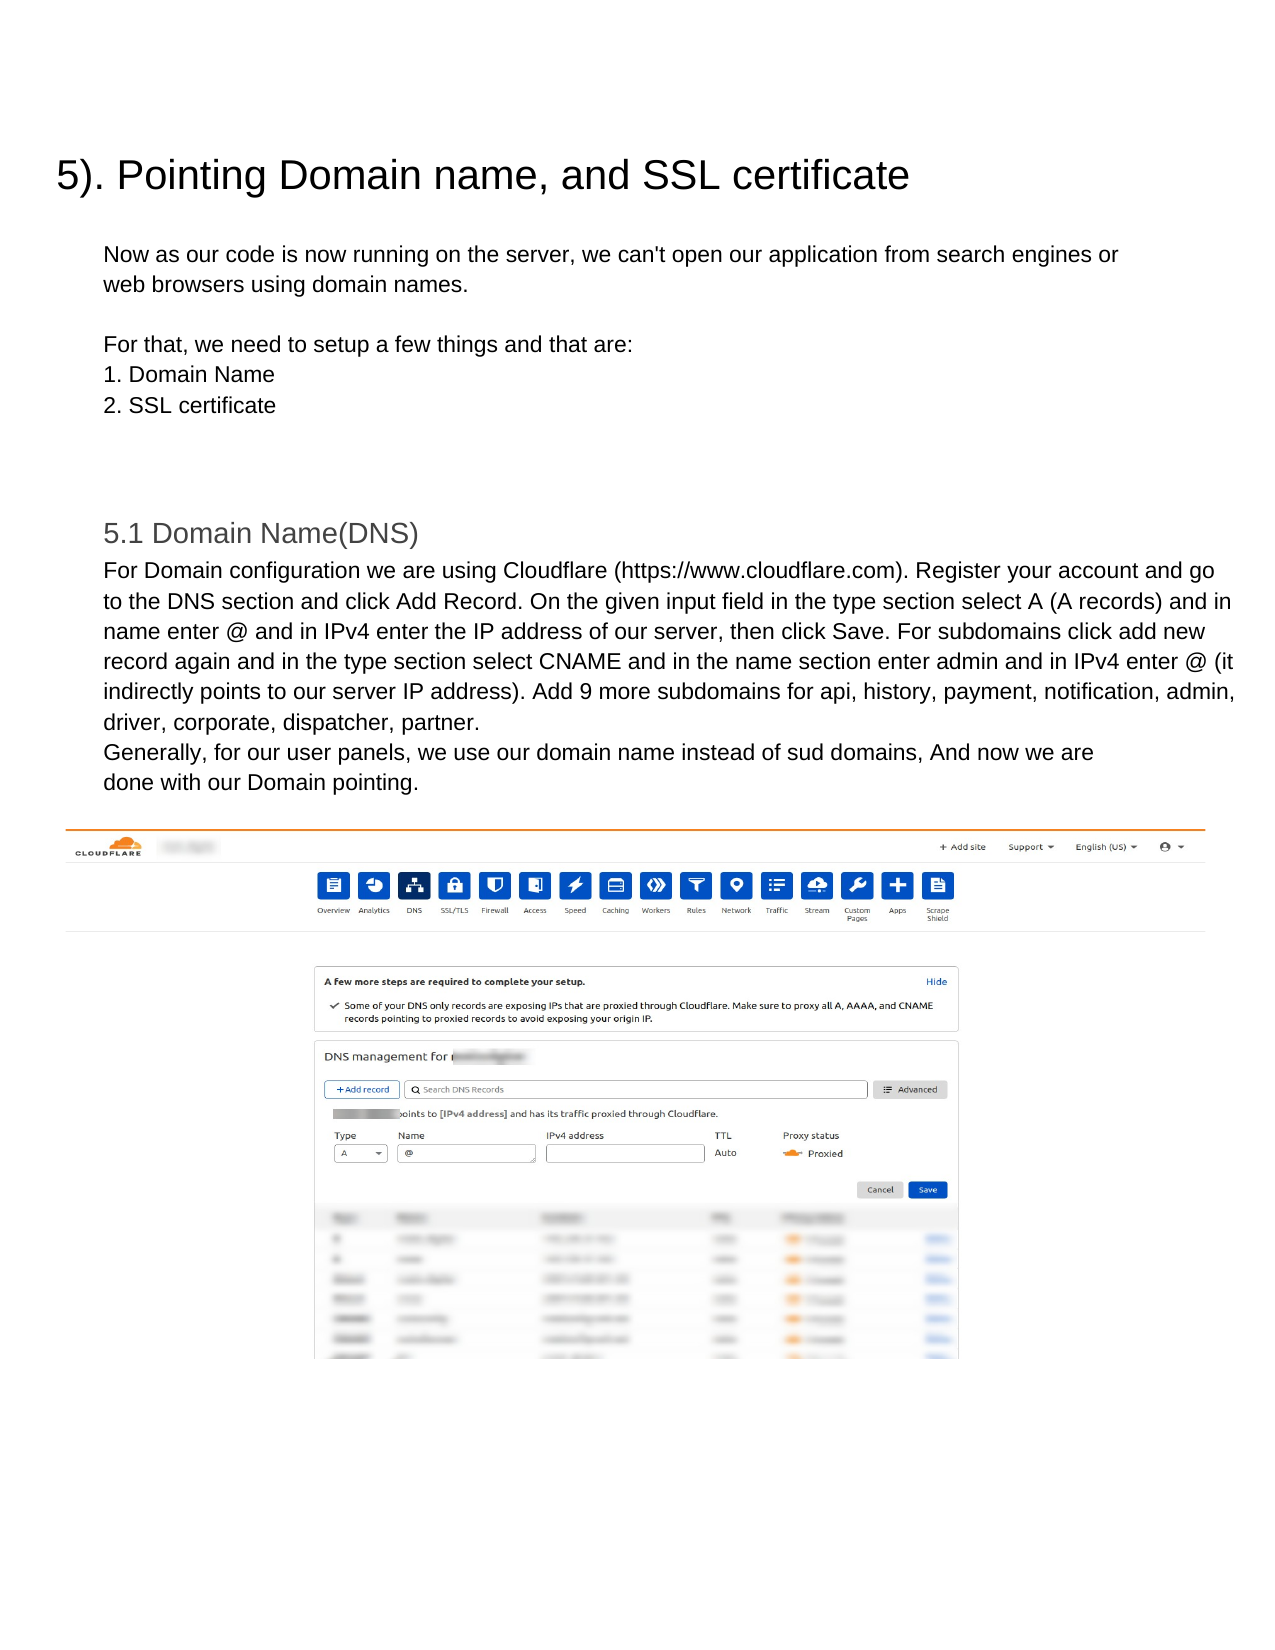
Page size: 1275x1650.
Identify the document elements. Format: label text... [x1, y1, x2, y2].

text Generally, for our user panels, we use our domain name instead of sud domains, And now we are done with our Domain pointing. [103, 739, 1125, 795]
picture [65, 829, 1206, 1359]
text For Domain configuration we are using Cloudflare (https://www.cloudflare.com). Register your account and go to the DNS section and click Add Record. On the given input field in the type section select A (A records) and in name enter @ and in IPv4 enter the IP address of our server, then click Save. For subdomains click add new record again and in the type section select CNAME and in the name section enter admin and in IPv4 enter @ (it indirectly points to our server IP address). Add 9 more subdomains for api, history, payment, notification, admin, driver, corporate, dispatcher, partner. [103, 557, 1237, 735]
text 1. Domain Name [103, 361, 1125, 388]
text Now as our code is now running on the server, we can't open our application from search engines or web browsers using domain names. [103, 241, 1125, 297]
text 2. SSL certificate [103, 392, 1125, 418]
subtitle 5.1 Domain Name(DNS) [103, 516, 1125, 549]
subtitle 5). Pointing Domain name, and SSL certificate [56, 150, 1125, 198]
text For that, we need to setup a few things and that are: [103, 331, 1125, 358]
